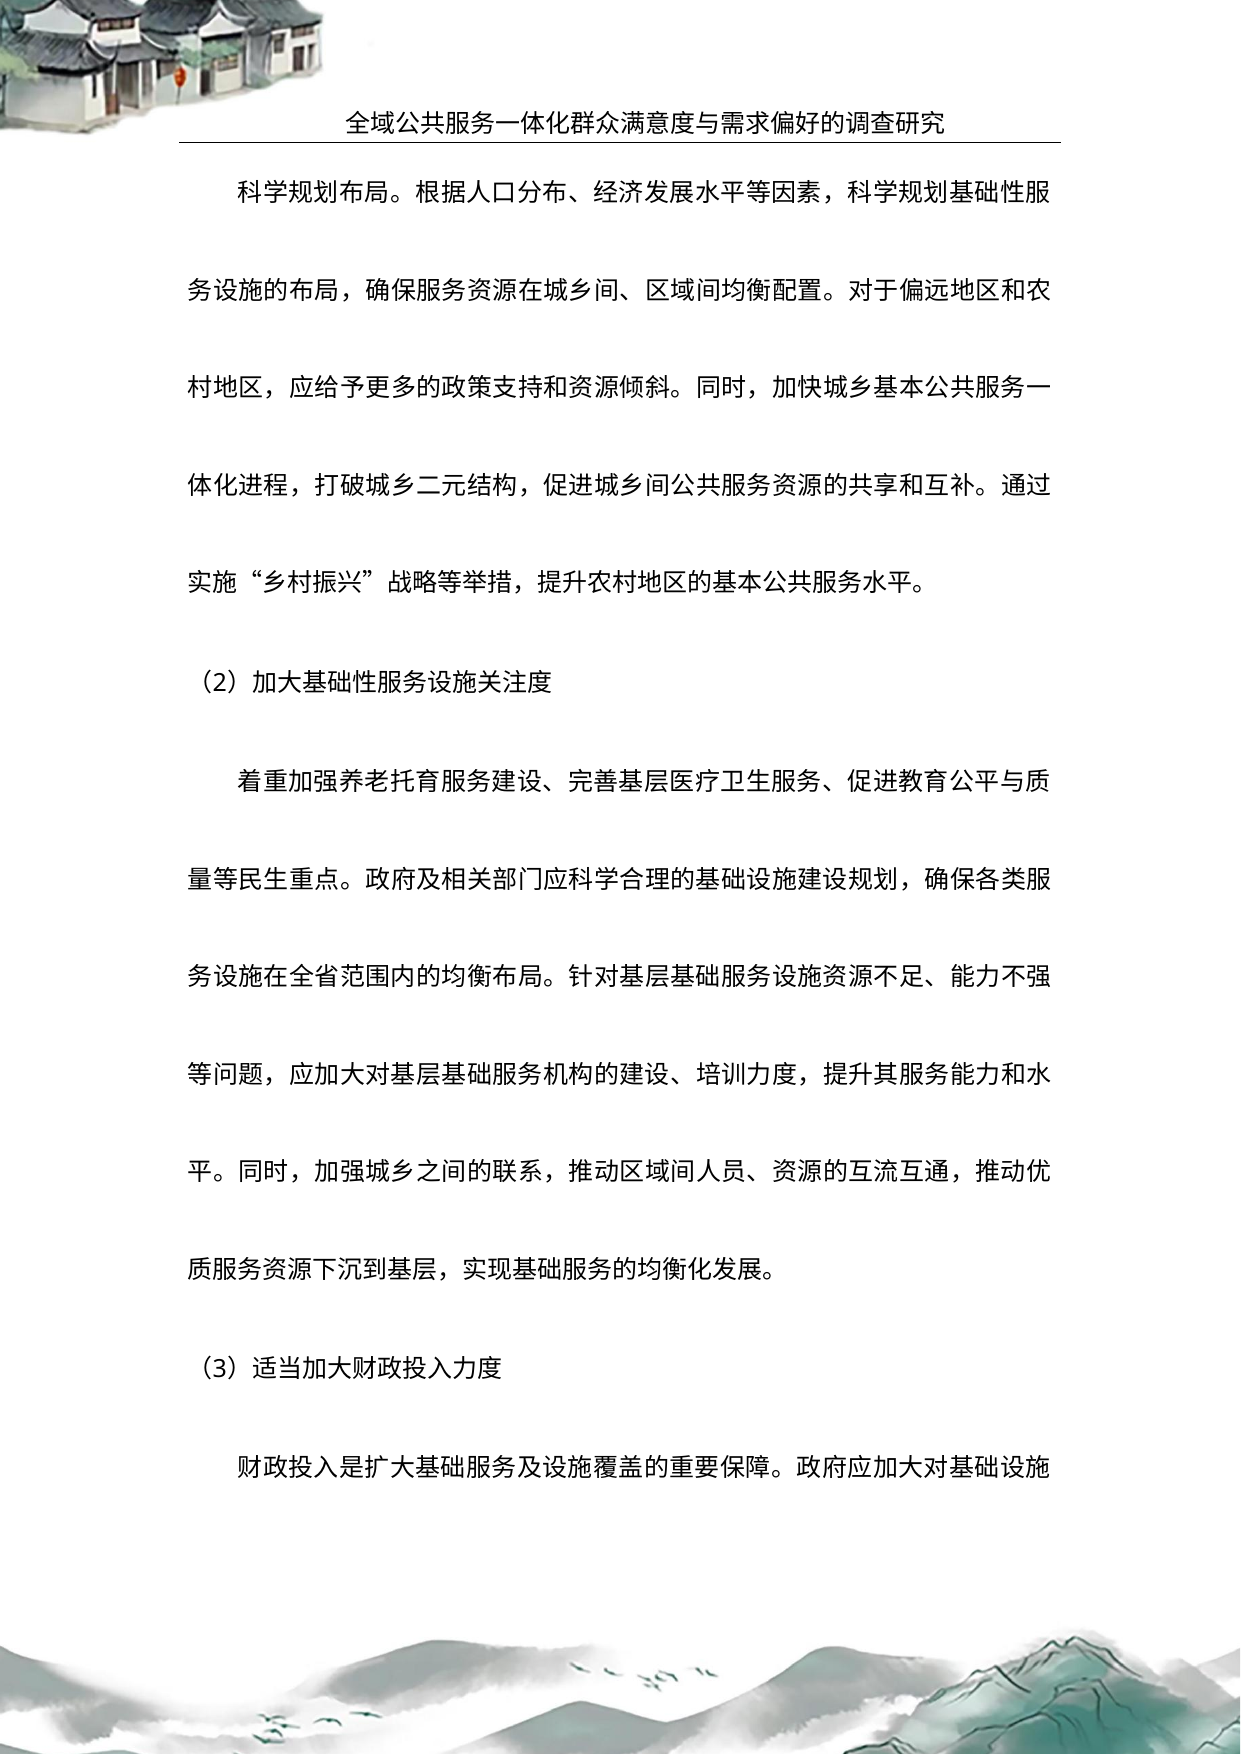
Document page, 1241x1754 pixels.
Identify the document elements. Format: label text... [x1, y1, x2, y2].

text 科学规划布局。根据人口分布、经济发展水平等因素，科学规划基础性服务设施的布局，确保服务资源在城乡间、区域间均衡配置。对于偏远地区和农村地区，应给予更多的政策支持和资源倾斜。同时，加快城乡基本公共服务一体化进程，打破城乡二元结构，促进城乡间公共服务资源的共享和互补。通过实施“乡村振兴”战略等举措，提升农村地区的基本公共服务水平。 [187, 158, 1053, 613]
text （2）加大基础性服务设施关注度 [187, 648, 1053, 713]
text 着重加强养老托育服务建设、完善基层医疗卫生服务、促进教育公平与质量等民生重点。政府及相关部门应科学合理的基础设施建设规划，确保各类服务设施在全省范围内的均衡布局。针对基层基础服务设施资源不足、能力不强等问题，应加大对基层基础服务机构的建设、培训力度，提升其服务能力和水平。同时，加强城乡之间的联系，推动区域间人员、资源的互流互通，推动优质服务资源下沉到基层，实现基础服务的均衡化发展。 [187, 747, 1053, 1300]
text （3）适当加大财政投入力度 [187, 1334, 1053, 1399]
picture [0, 0, 1241, 1754]
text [187, 1433, 1053, 1498]
